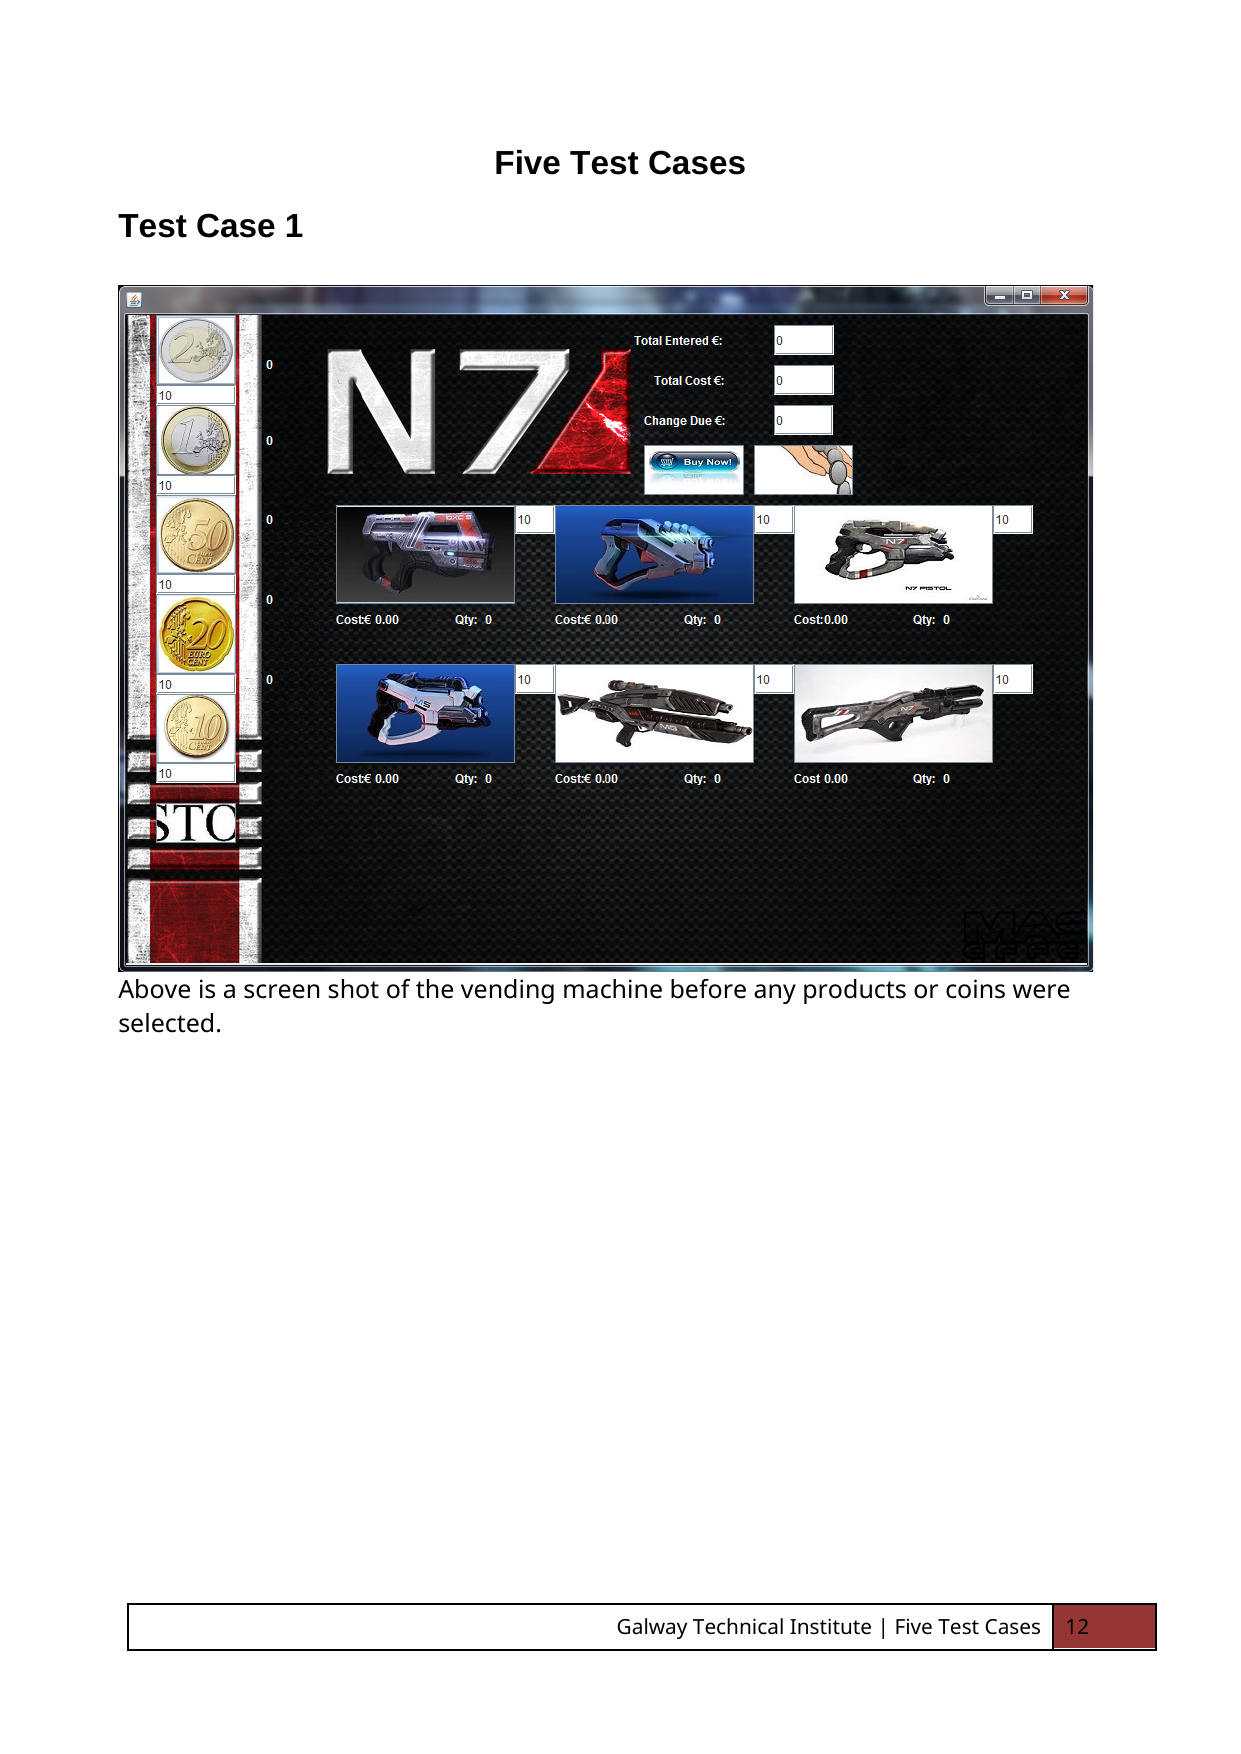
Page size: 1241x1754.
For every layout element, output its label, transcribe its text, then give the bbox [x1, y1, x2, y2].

text Above is a screen shot of the vending machine before any products or coins were selected. [118, 972, 1122, 1040]
subtitle Test Case 1 [118, 207, 1122, 245]
subtitle Five Test Cases [118, 143, 1122, 182]
picture [118, 285, 1094, 972]
